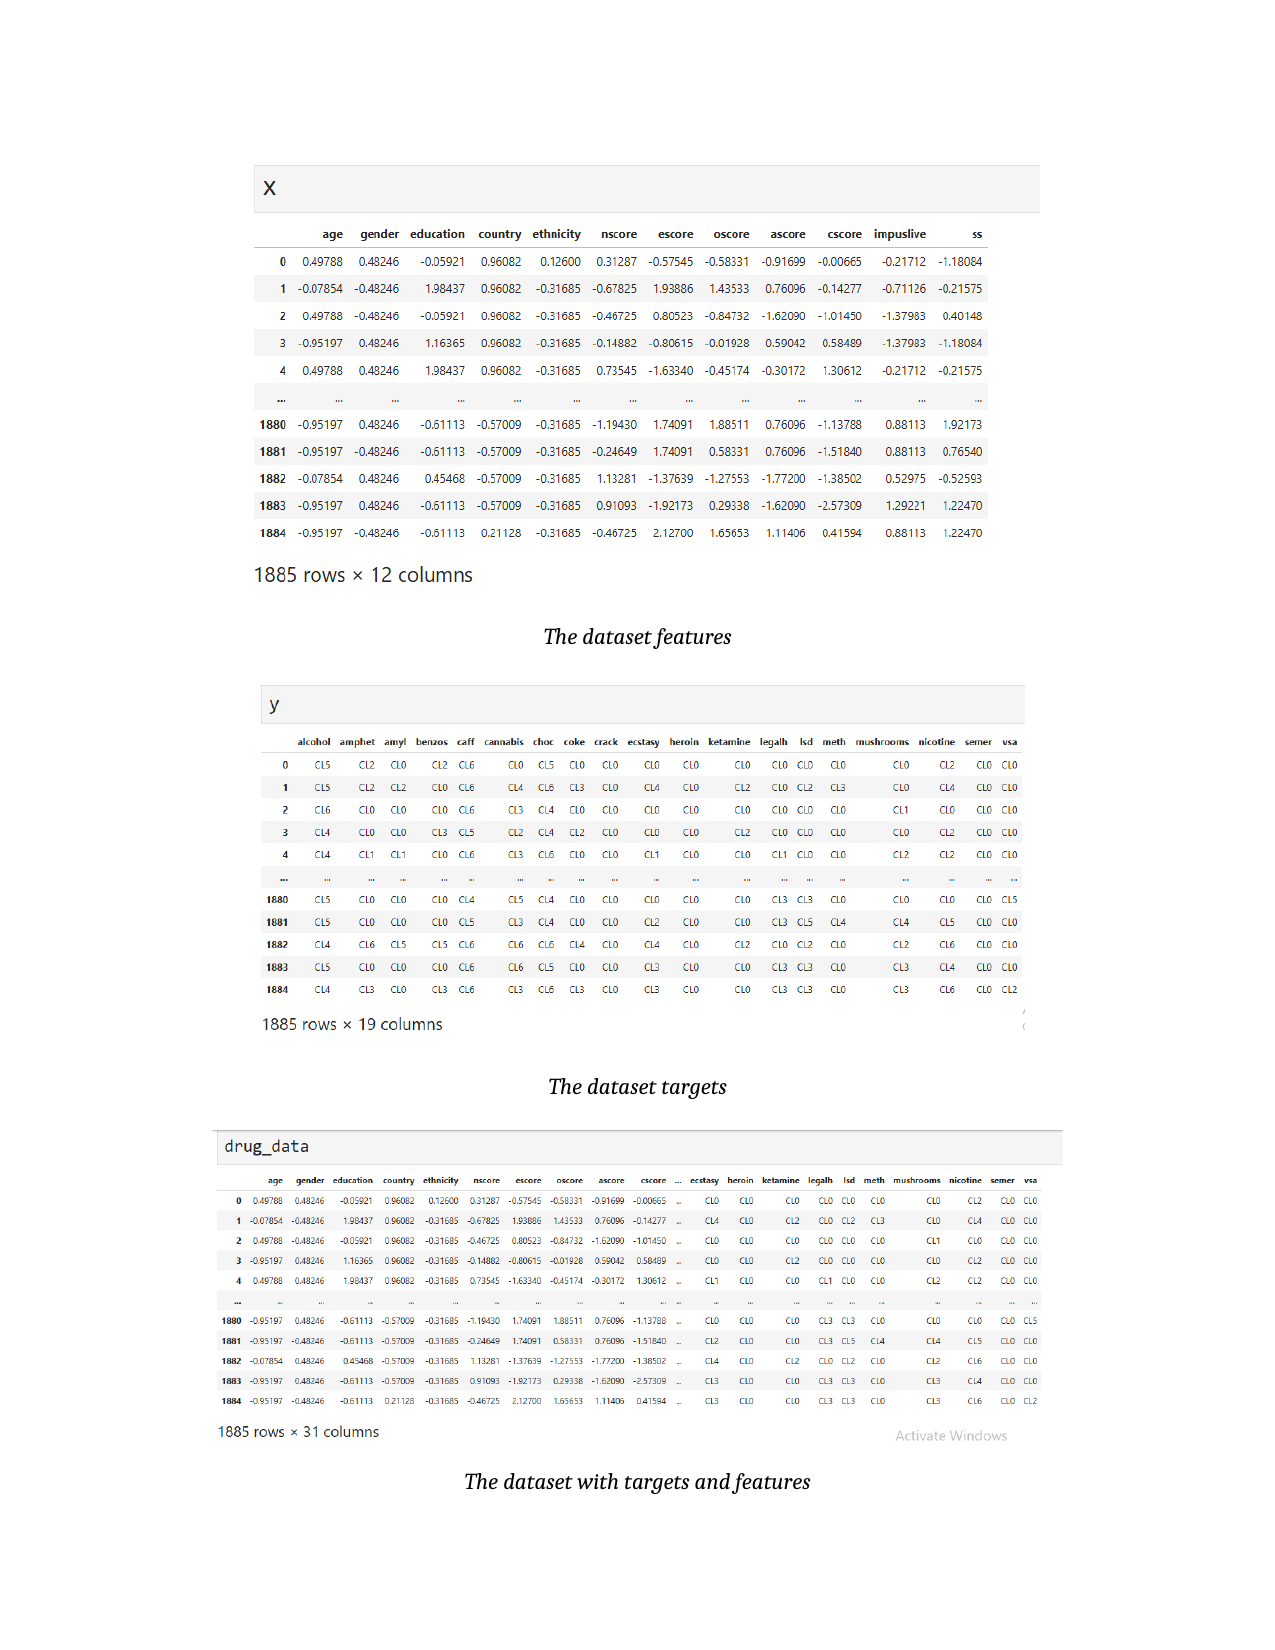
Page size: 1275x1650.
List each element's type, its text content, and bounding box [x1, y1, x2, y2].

text The dataset with targets and features [187, 1469, 1087, 1495]
picture [212, 1125, 1063, 1443]
picture [250, 675, 1025, 1050]
picture [235, 150, 1040, 600]
text The dataset features [187, 624, 1087, 651]
text The dataset targets [187, 1074, 1087, 1101]
